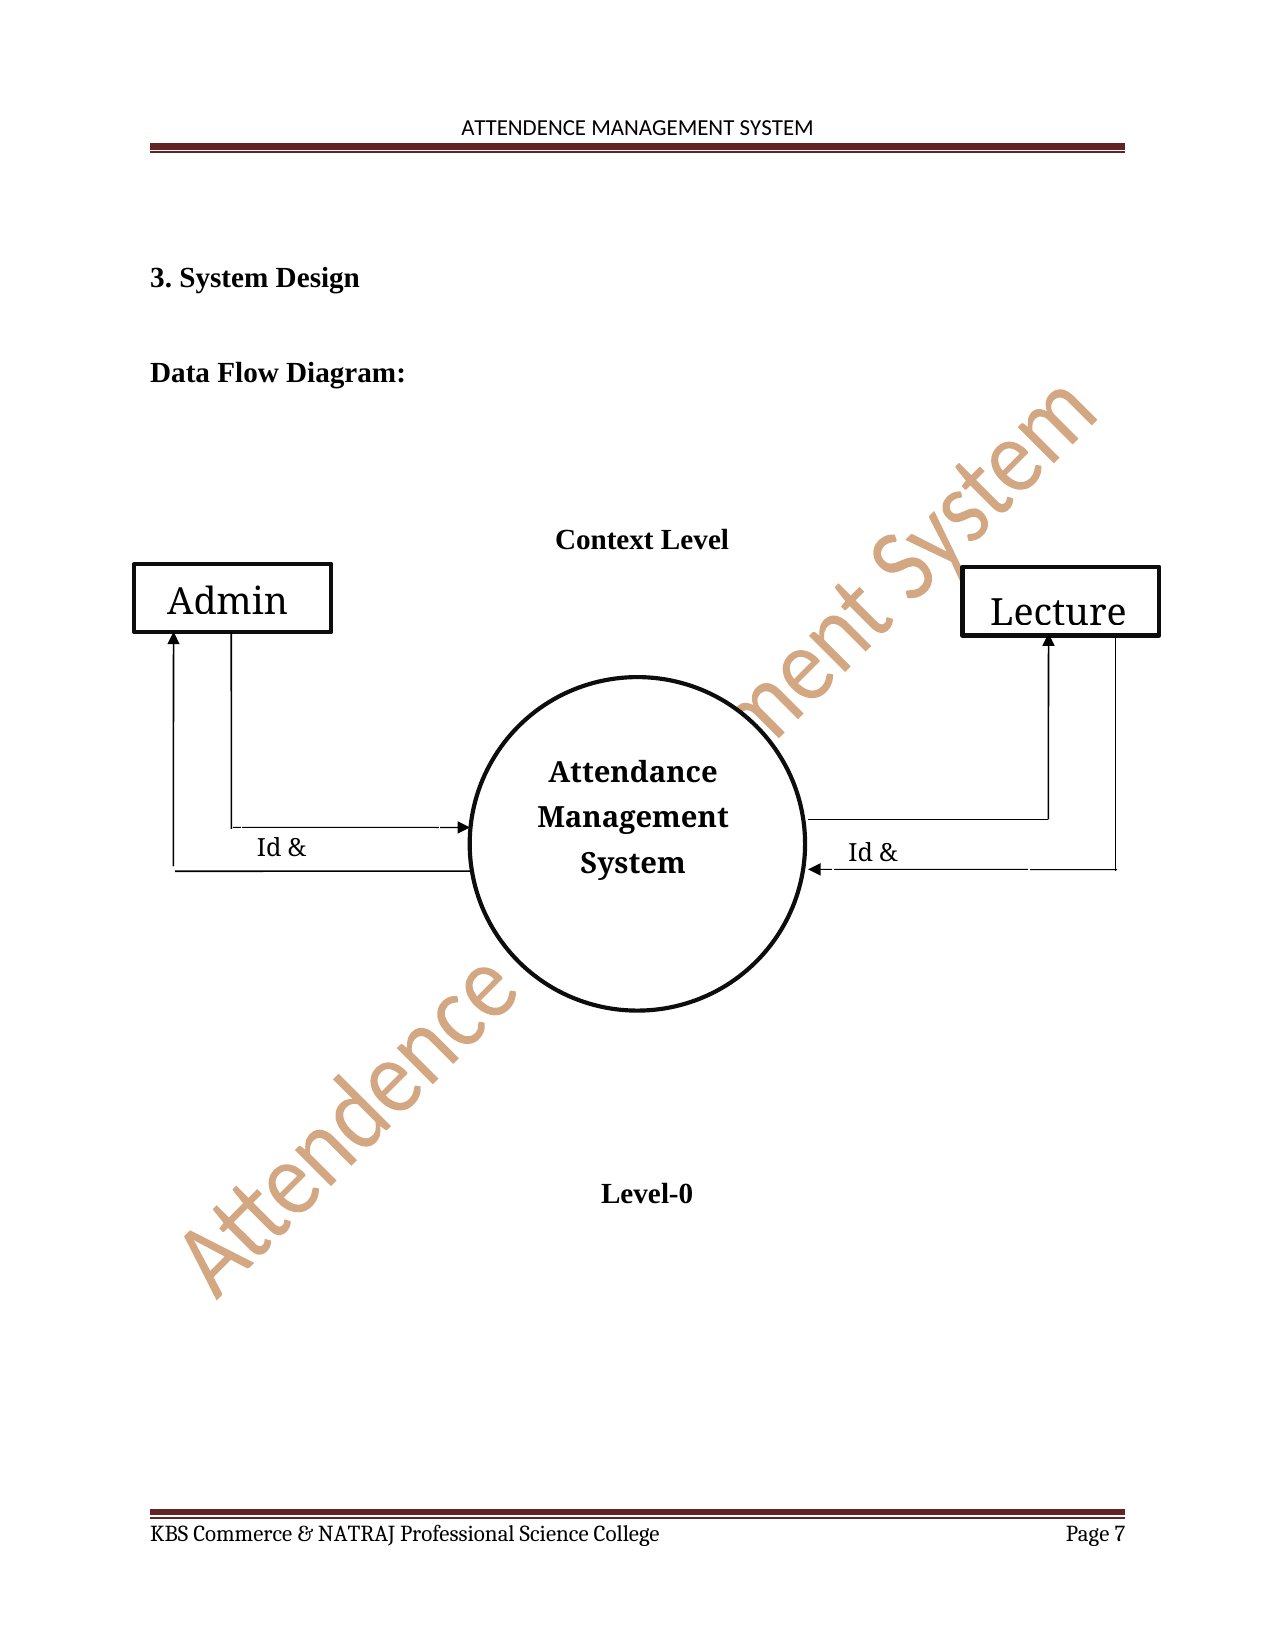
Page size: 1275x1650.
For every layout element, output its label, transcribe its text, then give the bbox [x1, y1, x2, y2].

text Data Flow Diagram: [150, 355, 1125, 389]
text Level-1 [150, 415, 1125, 458]
text 3. System Design [150, 260, 1125, 294]
